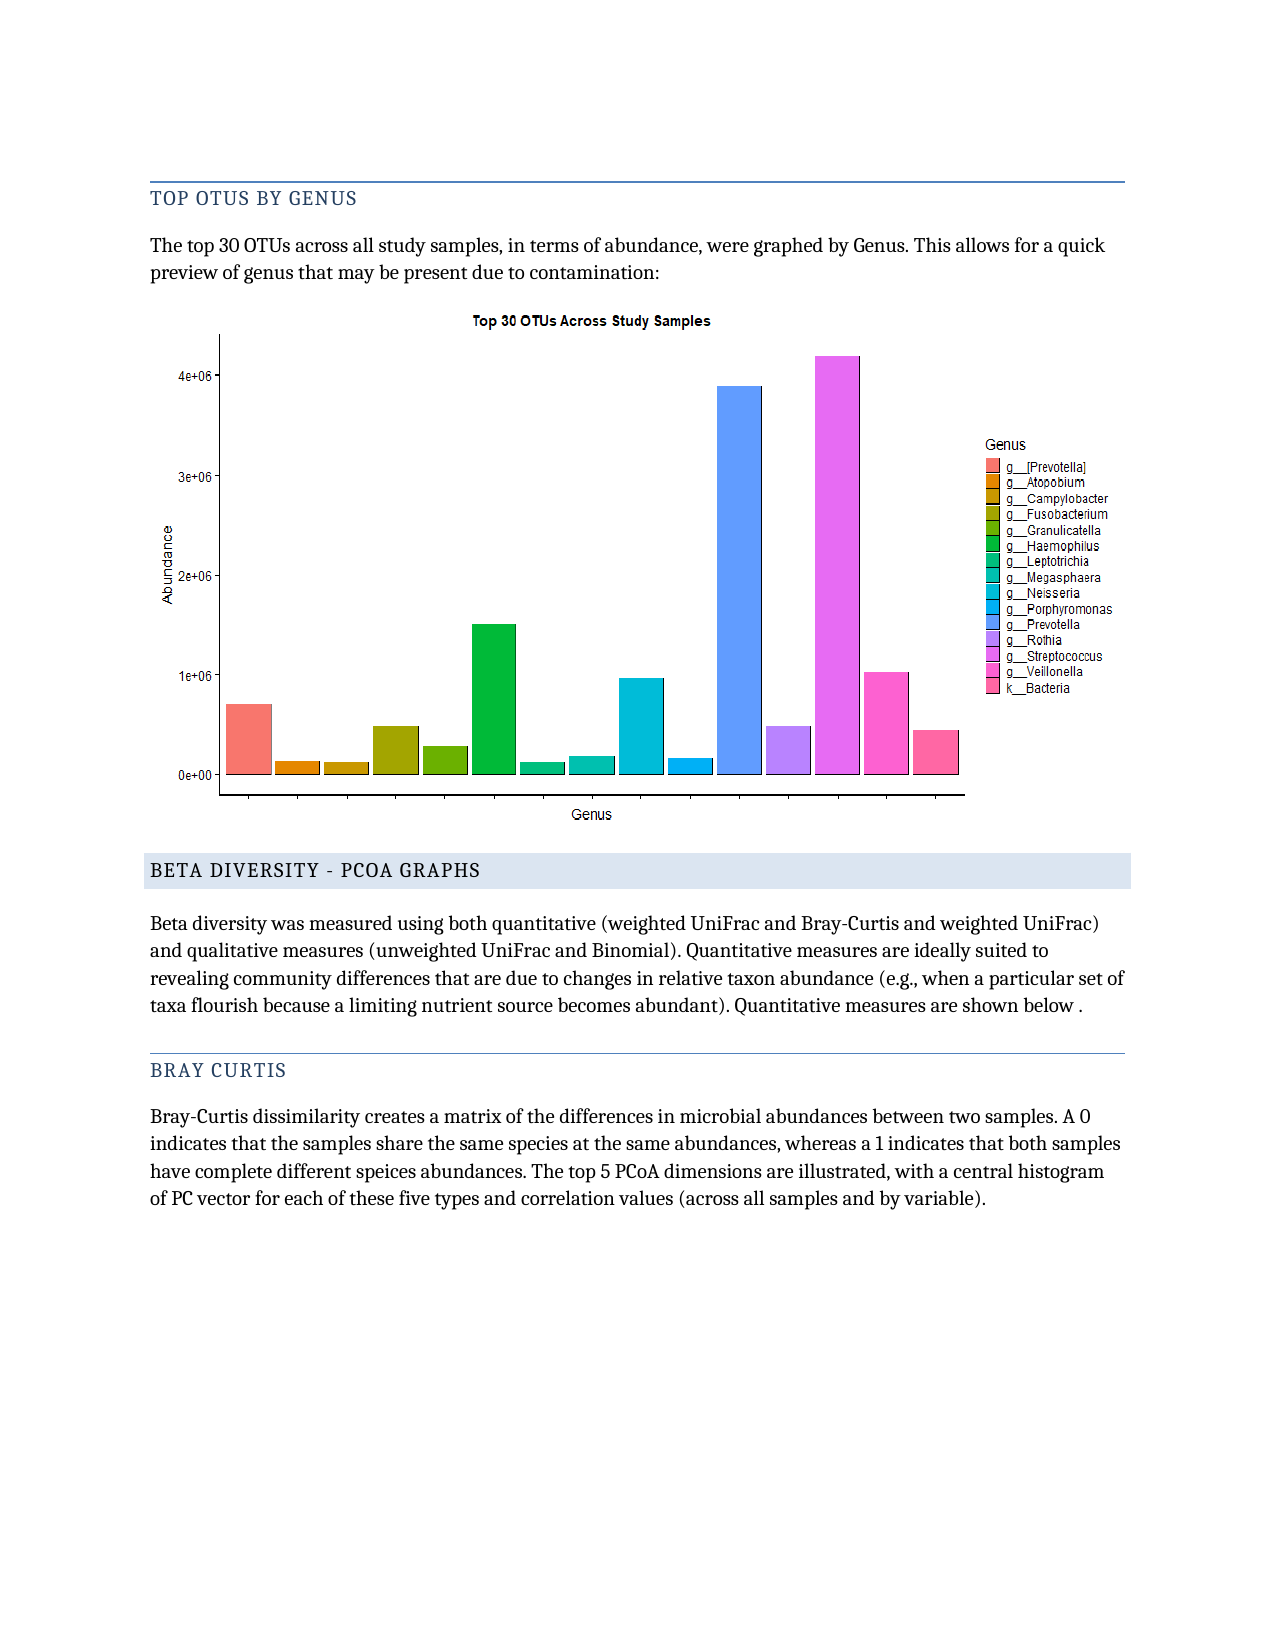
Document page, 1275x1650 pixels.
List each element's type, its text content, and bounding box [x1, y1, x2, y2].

subtitle Top OTUs by Genus [150, 183, 1125, 211]
subtitle Beta Diversity - pCOA Graphs [150, 859, 1125, 883]
text The top 30 OTUs across all study samples, in terms of abundance, were graphed by Genus. This allows for a quick preview of genus that may be present due to contamination: [150, 233, 1125, 285]
picture [150, 307, 1125, 831]
text Beta diversity was measured using both quantitative (weighted UniFrac and Bray-Curtis and weighted UniFrac) and qualitative measures (unweighted UniFrac and Binomial). Quantitative measures are ideally suited to revealing community differences that are due to changes in relative taxon abundance (e.g., when a particular set of taxa flourish because a limiting nutrient source becomes abundant). Quantitative measures are shown below . [150, 911, 1125, 1018]
text Bray-Curtis dissimilarity creates a matrix of the differences in microbial abundances between two samples. A 0 indicates that the samples share the same species at the same abundances, whereas a 1 indicates that both samples have complete different speices abundances. The top 5 PCoA dimensions are illustrated, with a central histogram of PC vector for each of these five types and correlation values (across all samples and by variable). [150, 1104, 1125, 1211]
subtitle Bray Curtis [150, 1054, 1125, 1082]
